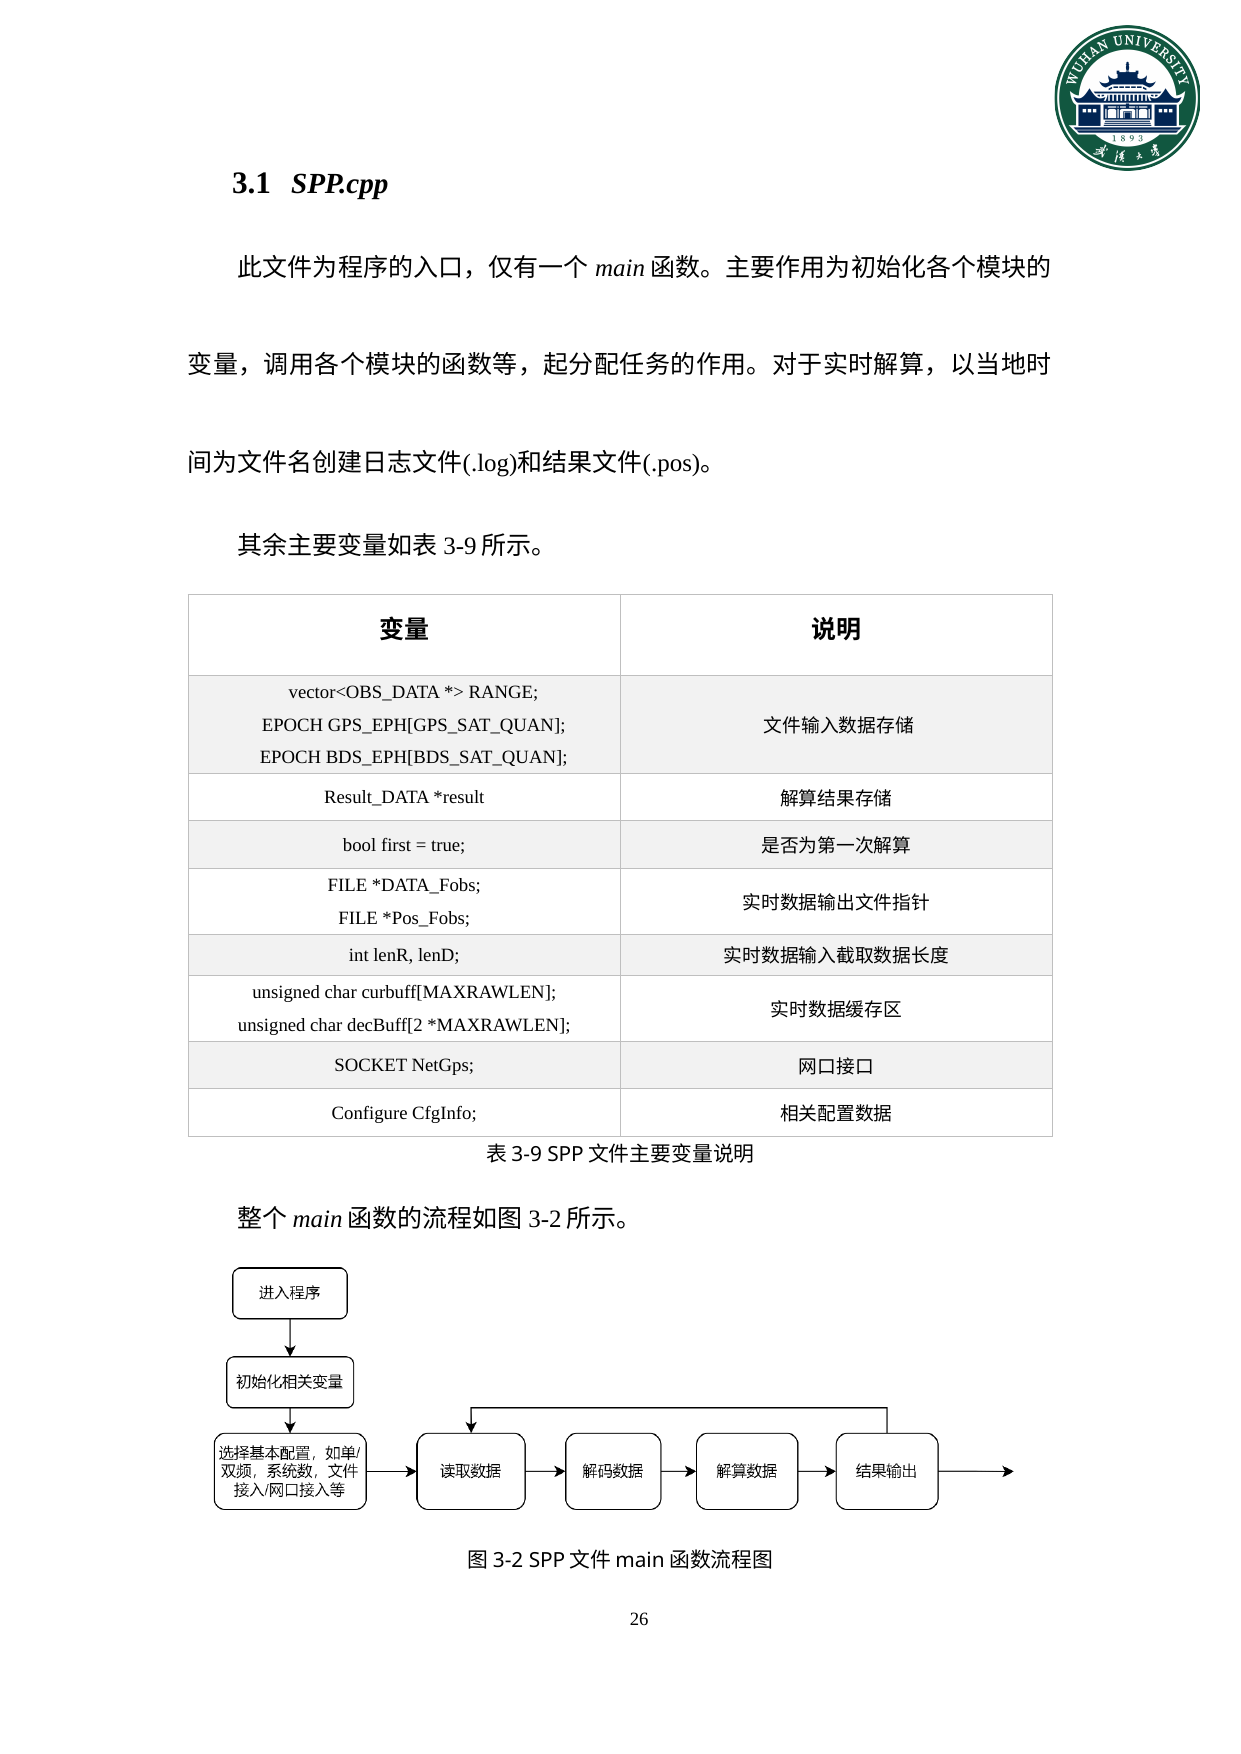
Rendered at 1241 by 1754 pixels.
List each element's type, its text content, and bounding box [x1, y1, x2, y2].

table_cell 解算结果存储 [621, 774, 1052, 820]
picture [1054, 25, 1200, 171]
table_cell 文件输入数据存储 [621, 676, 1052, 773]
table_cell SOCKET NetGps; [189, 1042, 620, 1088]
table_cell vector<OBS_DATA *> RANGE; EPOCH GPS_EPH[GPS_SAT_QUAN]; EPOCH BDS_EPH[BDS_SAT_QUAN]; [189, 676, 620, 773]
table_cell 实时数据缓存区 [621, 976, 1052, 1041]
table_cell FILE *DATA_Fobs; FILE *Pos_Fobs; [189, 869, 620, 934]
title SPP.cpp [232, 150, 1053, 215]
table_cell unsigned char curbuff[MAXRAWLEN]; unsigned char decBuff[2 *MAXRAWLEN]; [189, 976, 620, 1041]
table_header 说明 [621, 595, 1052, 674]
table_cell 是否为第一次解算 [621, 821, 1052, 868]
table_cell Result_DATA *result [189, 774, 620, 820]
table_cell 网口接口 [621, 1042, 1052, 1088]
table_cell 实时数据输入截取数据长度 [621, 935, 1052, 975]
table_cell Configure CfgInfo; [189, 1089, 620, 1136]
table_cell bool first = true; [189, 821, 620, 868]
picture [213, 1267, 1027, 1510]
text 此文件为程序的入口，仅有一个main函数。主要作用为初始化各个模块的变量，调用各个模块的函数等，起分配任务的作用。对于实时解算，以当地时间为文件名创建日志文件(.log)和结果文件(.pos)。 [187, 233, 1053, 493]
table_cell 实时数据输出文件指针 [621, 869, 1052, 934]
table_cell 相关配置数据 [621, 1089, 1052, 1136]
table_header 变量 [189, 595, 620, 674]
table_cell int lenR, lenD; [189, 935, 620, 975]
